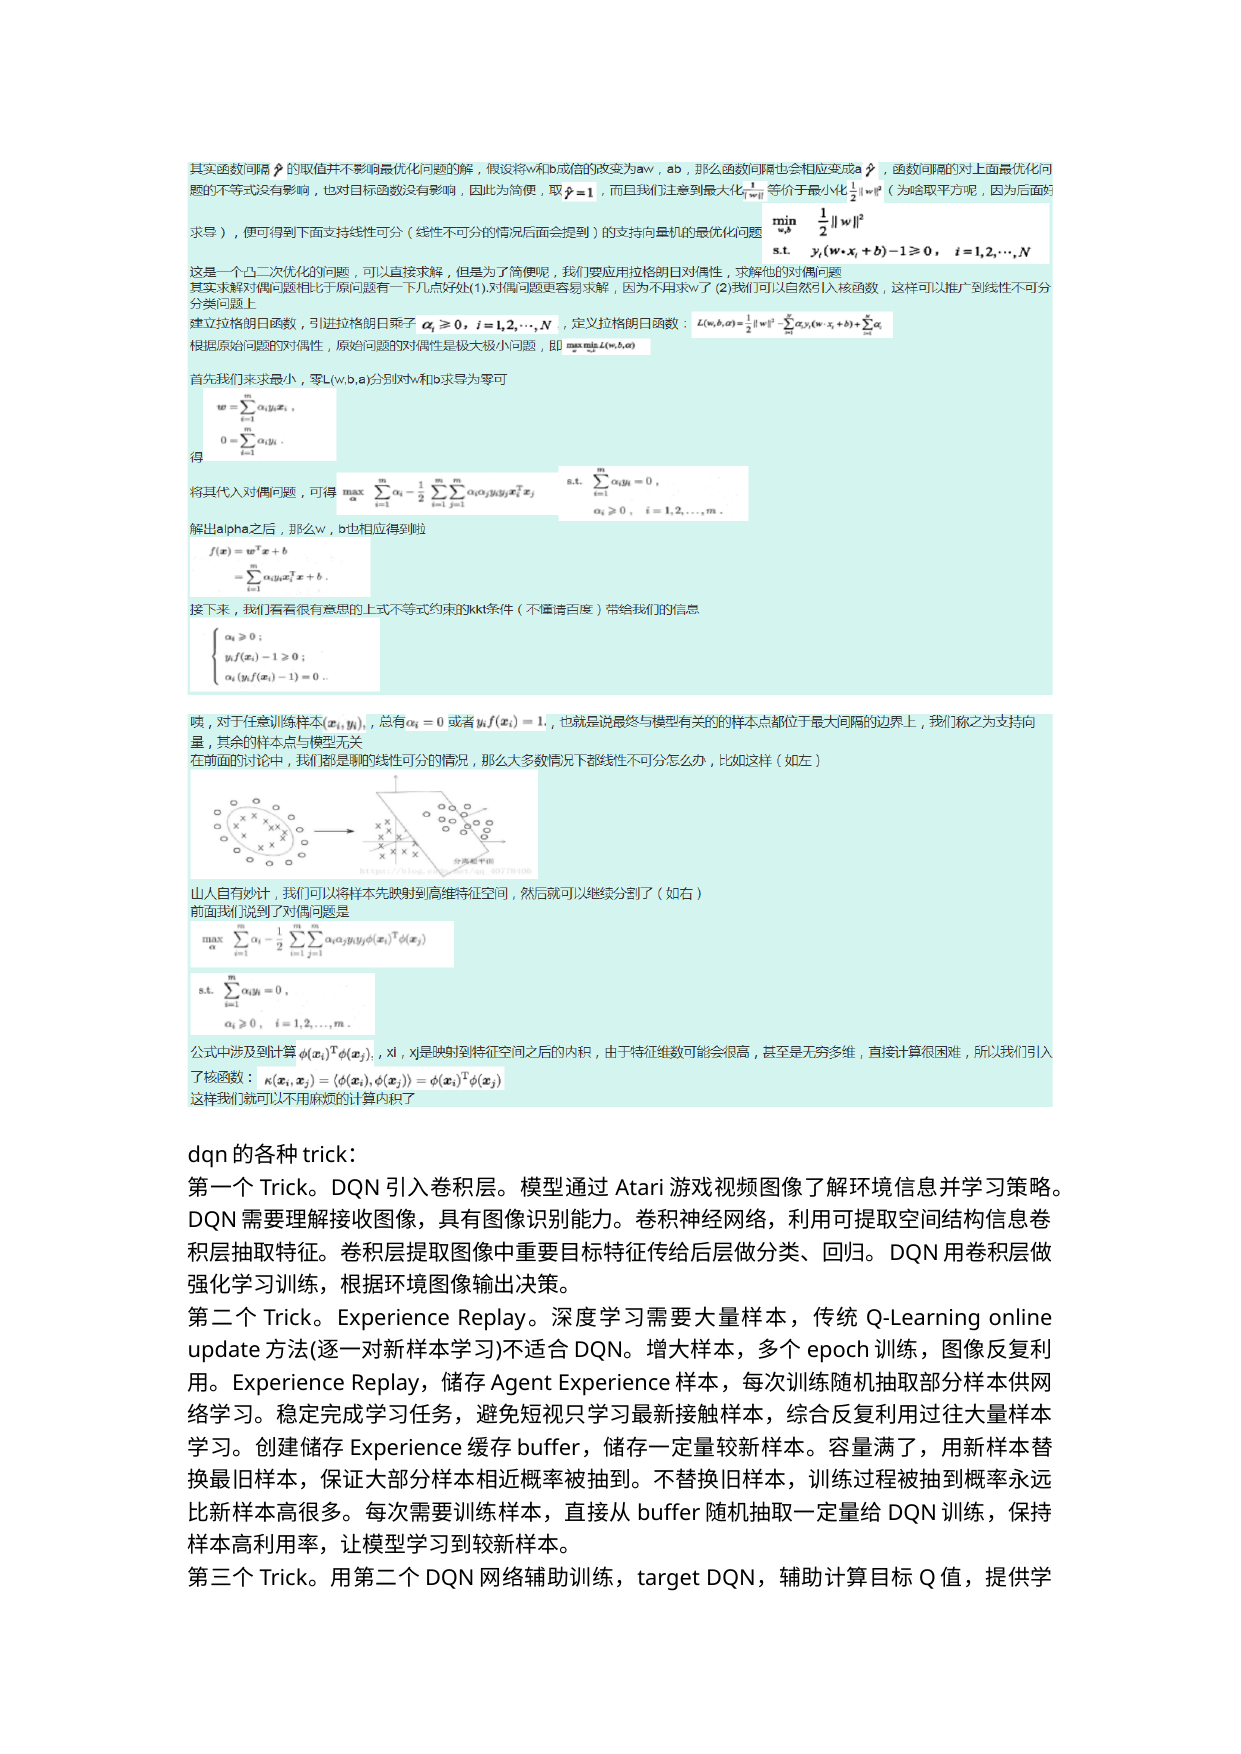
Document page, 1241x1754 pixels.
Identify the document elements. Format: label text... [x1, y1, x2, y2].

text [187, 1559, 1053, 1592]
text 第一个Trick。DQN引入卷积层。模型通过Atari游戏视频图像了解环境信息并学习策略。DQN需要理解接收图像，具有图像识别能力。卷积神经网络，利用可提取空间结构信息卷积层抽取特征。卷积层提取图像中重要目标特征传给后层做分类、回归。DQN用卷积层做强化学习训练，根据环境图像输出决策。 [187, 1169, 1053, 1299]
text 第二个Trick。Experience Replay。深度学习需要大量样本，传统Q-Learning online update方法(逐一对新样本学习)不适合DQN。增大样本，多个epoch训练，图像反复利用。Experience Replay，储存Agent Experience样本，每次训练随机抽取部分样本供网络学习。稳定完成学习任务，避免短视只学习最新接触样本，综合反复利用过往大量样本学习。创建储存Experience缓存buffer，储存一定量较新样本。容量满了，用新样本替换最旧样本，保证大部分样本相近概率被抽到。不替换旧样本，训练过程被抽到概率永远比新样本高很多。每次需要训练样本，直接从buffer随机抽取一定量给DQN训练，保持样本高利用率，让模型学习到较新样本。 [187, 1299, 1053, 1559]
text dqn的各种trick： [187, 1137, 1053, 1169]
